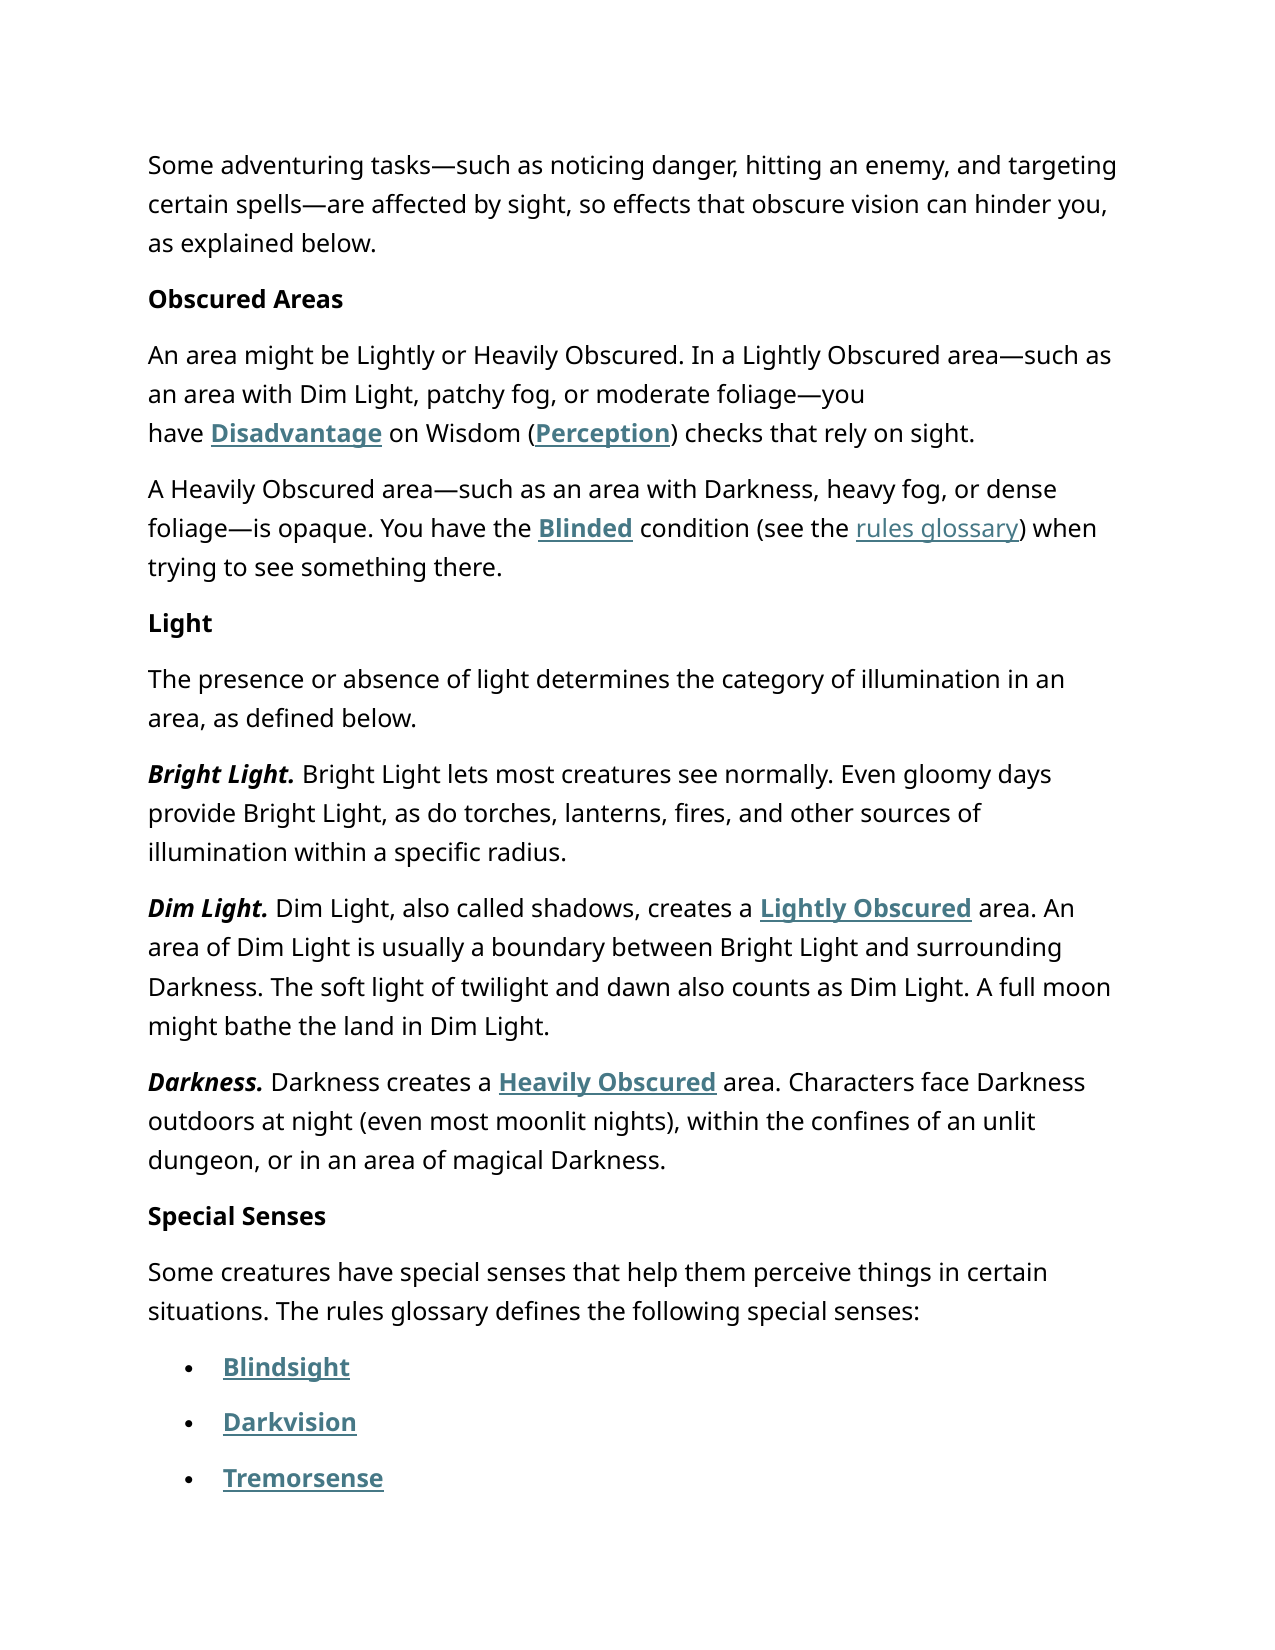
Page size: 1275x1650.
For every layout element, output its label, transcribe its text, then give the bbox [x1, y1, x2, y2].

text Some creatures have special senses that help them perceive things in certain situations. The rules glossary defines the following special senses: [148, 1254, 1127, 1327]
text Obscured Areas [148, 282, 1127, 316]
text Light [148, 606, 1127, 640]
text The presence or absence of light determines the category of illumination in an area, as defined below. [148, 662, 1127, 735]
text A Heavily Obscured area—such as an area with Darkness, heavy fog, or dense foliage—is opaque. You have the Blinded condition (see the rules glossary) when trying to see something there. [148, 472, 1127, 584]
list Darkvision [185, 1405, 1127, 1439]
text An area might be Lightly or Heavily Obscured. In a Lightly Obscured area—such as an area with Dim Light, patchy fog, or moderate foliage—you have Disadvantage on Wisdom (Perception) checks that rely on sight. [148, 338, 1127, 450]
list Blindsight [185, 1349, 1127, 1383]
text Some adventuring tasks—such as noticing danger, hitting an enemy, and targeting certain spells—are affected by sight, so effects that obscure vision can hinder you, as explained below. [148, 148, 1127, 260]
text Special Senses [148, 1198, 1127, 1232]
text Bright Light. Bright Light lets most creatures see normally. Even gloomy days provide Bright Light, as do torches, lanterns, fires, and other sources of illumination within a specific radius. [148, 757, 1127, 869]
text Dim Light. Dim Light, also called shadows, creates a Lightly Obscured area. An area of Dim Light is usually a boundary between Bright Light and surrounding Darkness. The soft light of twilight and dawn also counts as Dim Light. A full moon might bathe the land in Dim Light. [148, 891, 1127, 1042]
list Tremorsense [185, 1461, 1127, 1495]
text Darkness. Darkness creates a Heavily Obscured area. Characters face Darkness outdoors at night (even most moonlit nights), within the confines of an unlit dungeon, or in an area of magical Darkness. [148, 1064, 1127, 1177]
